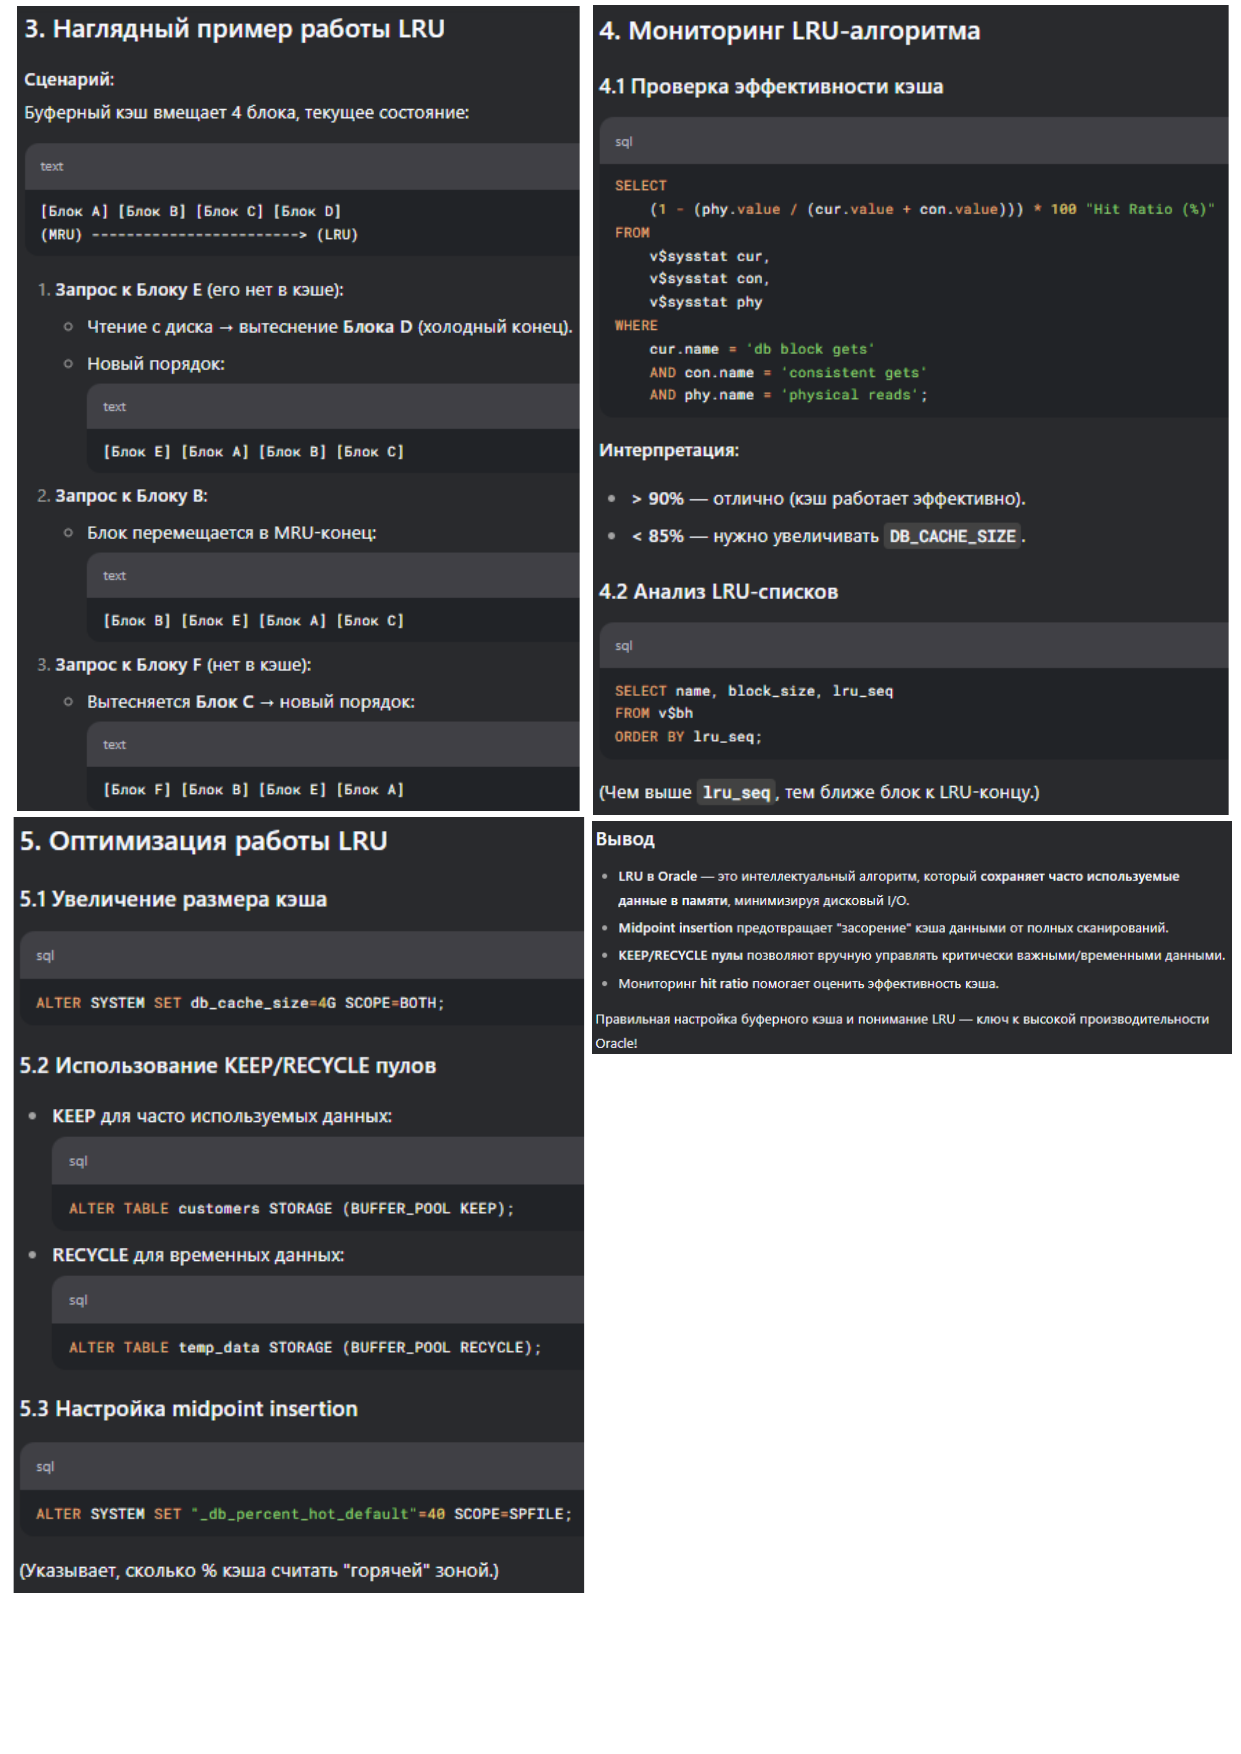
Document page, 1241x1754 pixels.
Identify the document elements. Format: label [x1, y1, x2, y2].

picture [17, 6, 580, 811]
picture [593, 5, 1229, 815]
picture [592, 821, 1232, 1054]
picture [13, 817, 585, 1593]
